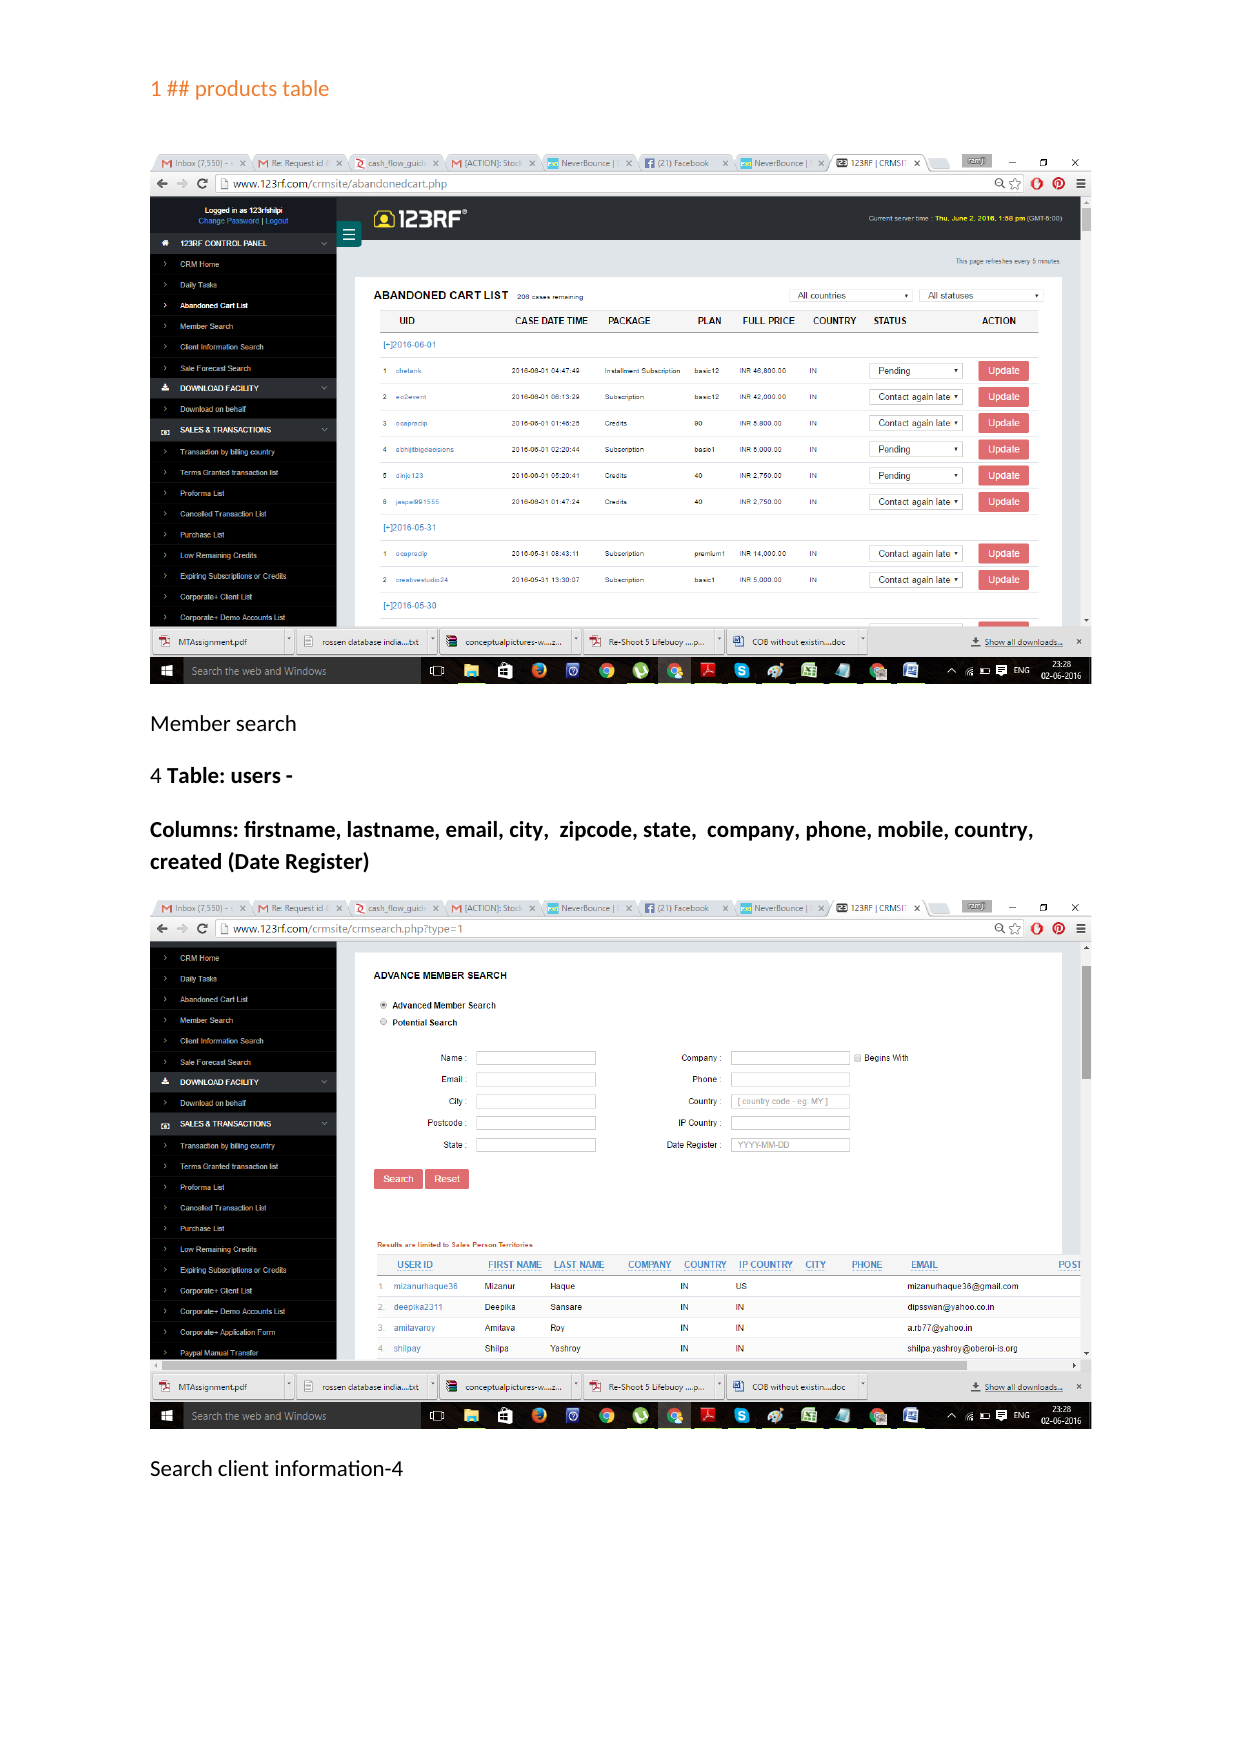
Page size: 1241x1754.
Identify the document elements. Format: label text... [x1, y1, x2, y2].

text Columns: firstname, lastname, email, city, zipcode, state, company, phone, mobile, country, created (Date Register) [150, 815, 1090, 875]
text Member search [150, 709, 1090, 737]
picture [150, 154, 1092, 684]
text Search client information-4 [150, 1454, 1090, 1482]
picture [150, 900, 1092, 1429]
text 4 Table: users - [150, 762, 1090, 790]
